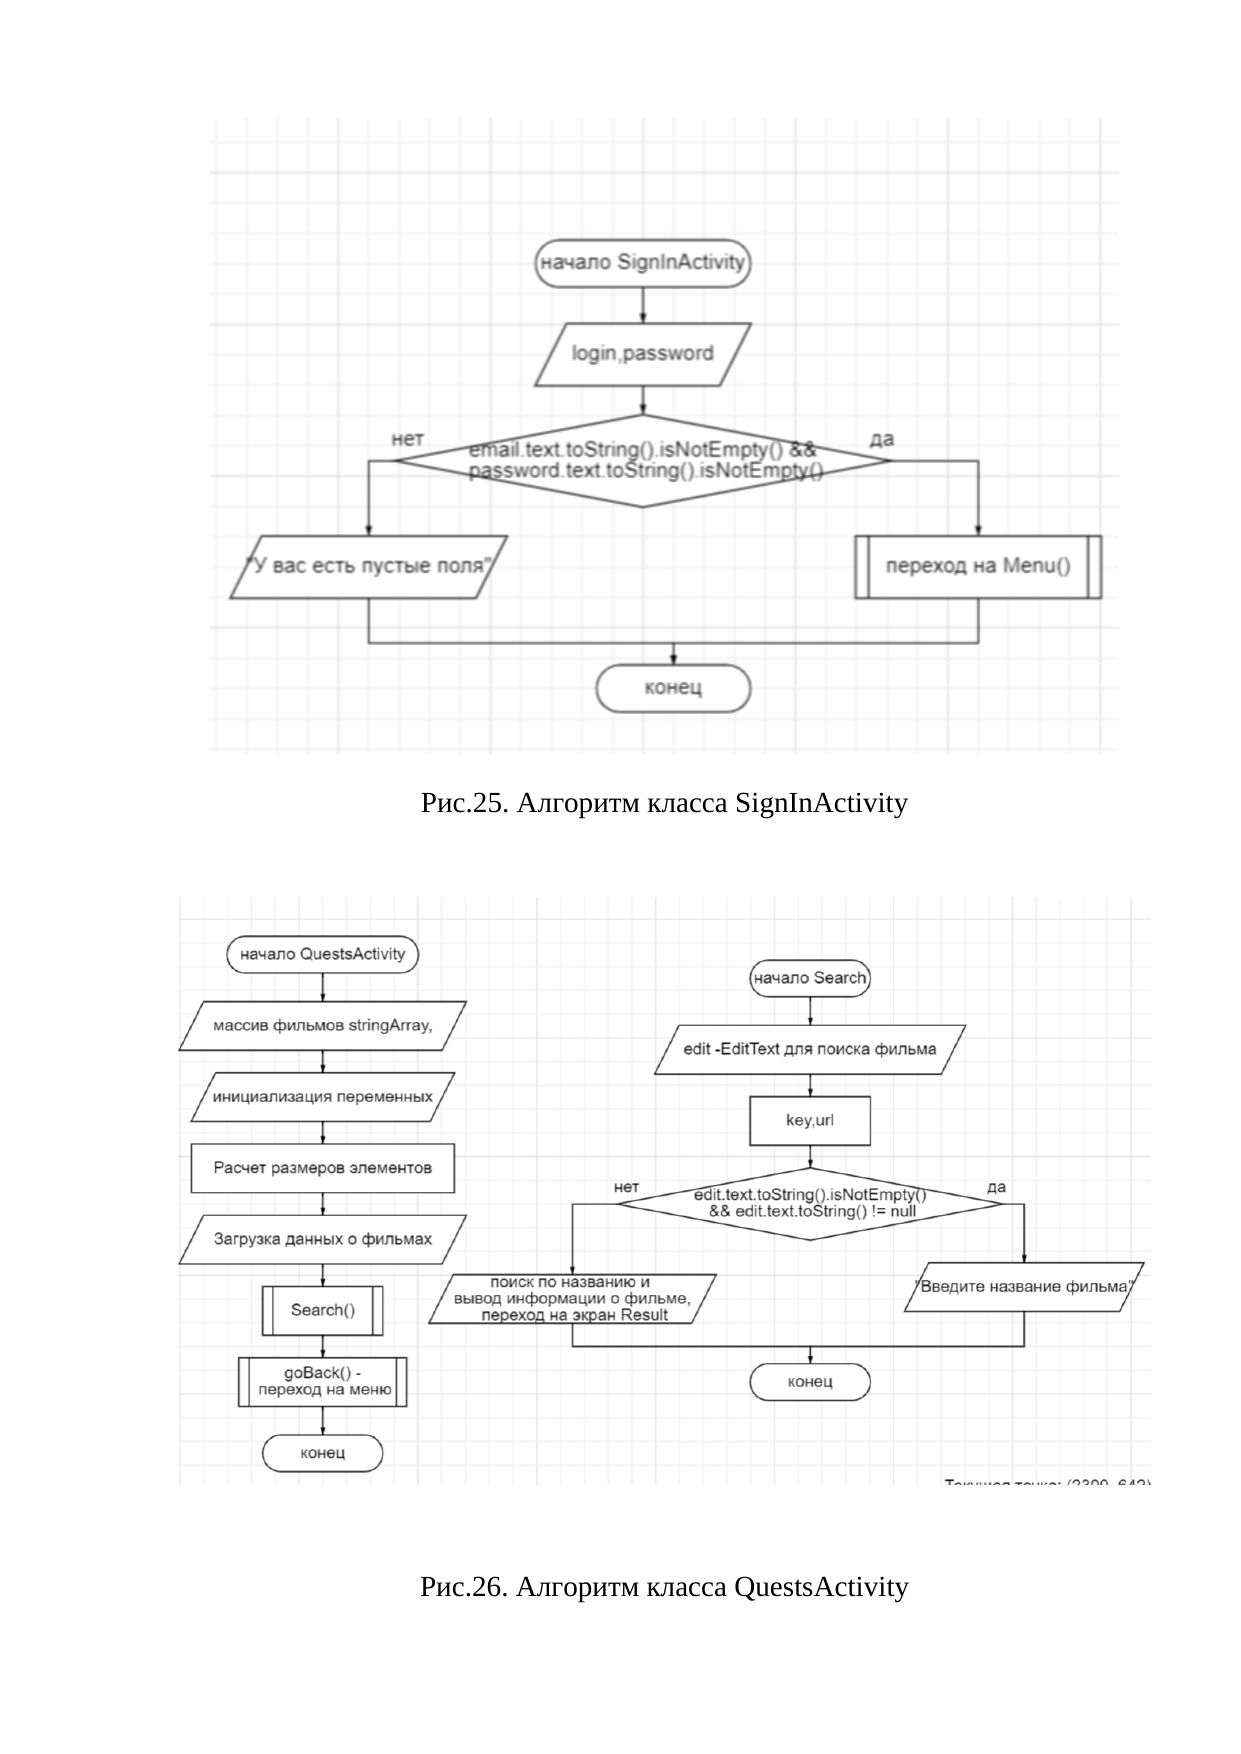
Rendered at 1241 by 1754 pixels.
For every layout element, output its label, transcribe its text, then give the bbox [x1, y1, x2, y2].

text Рис.25. Алгоритм класса SignInActivity [177, 785, 1152, 819]
text Рис.26. Алгоритм класса QuestsActivity [177, 1569, 1152, 1603]
picture [177, 897, 1152, 1485]
picture [209, 118, 1120, 754]
